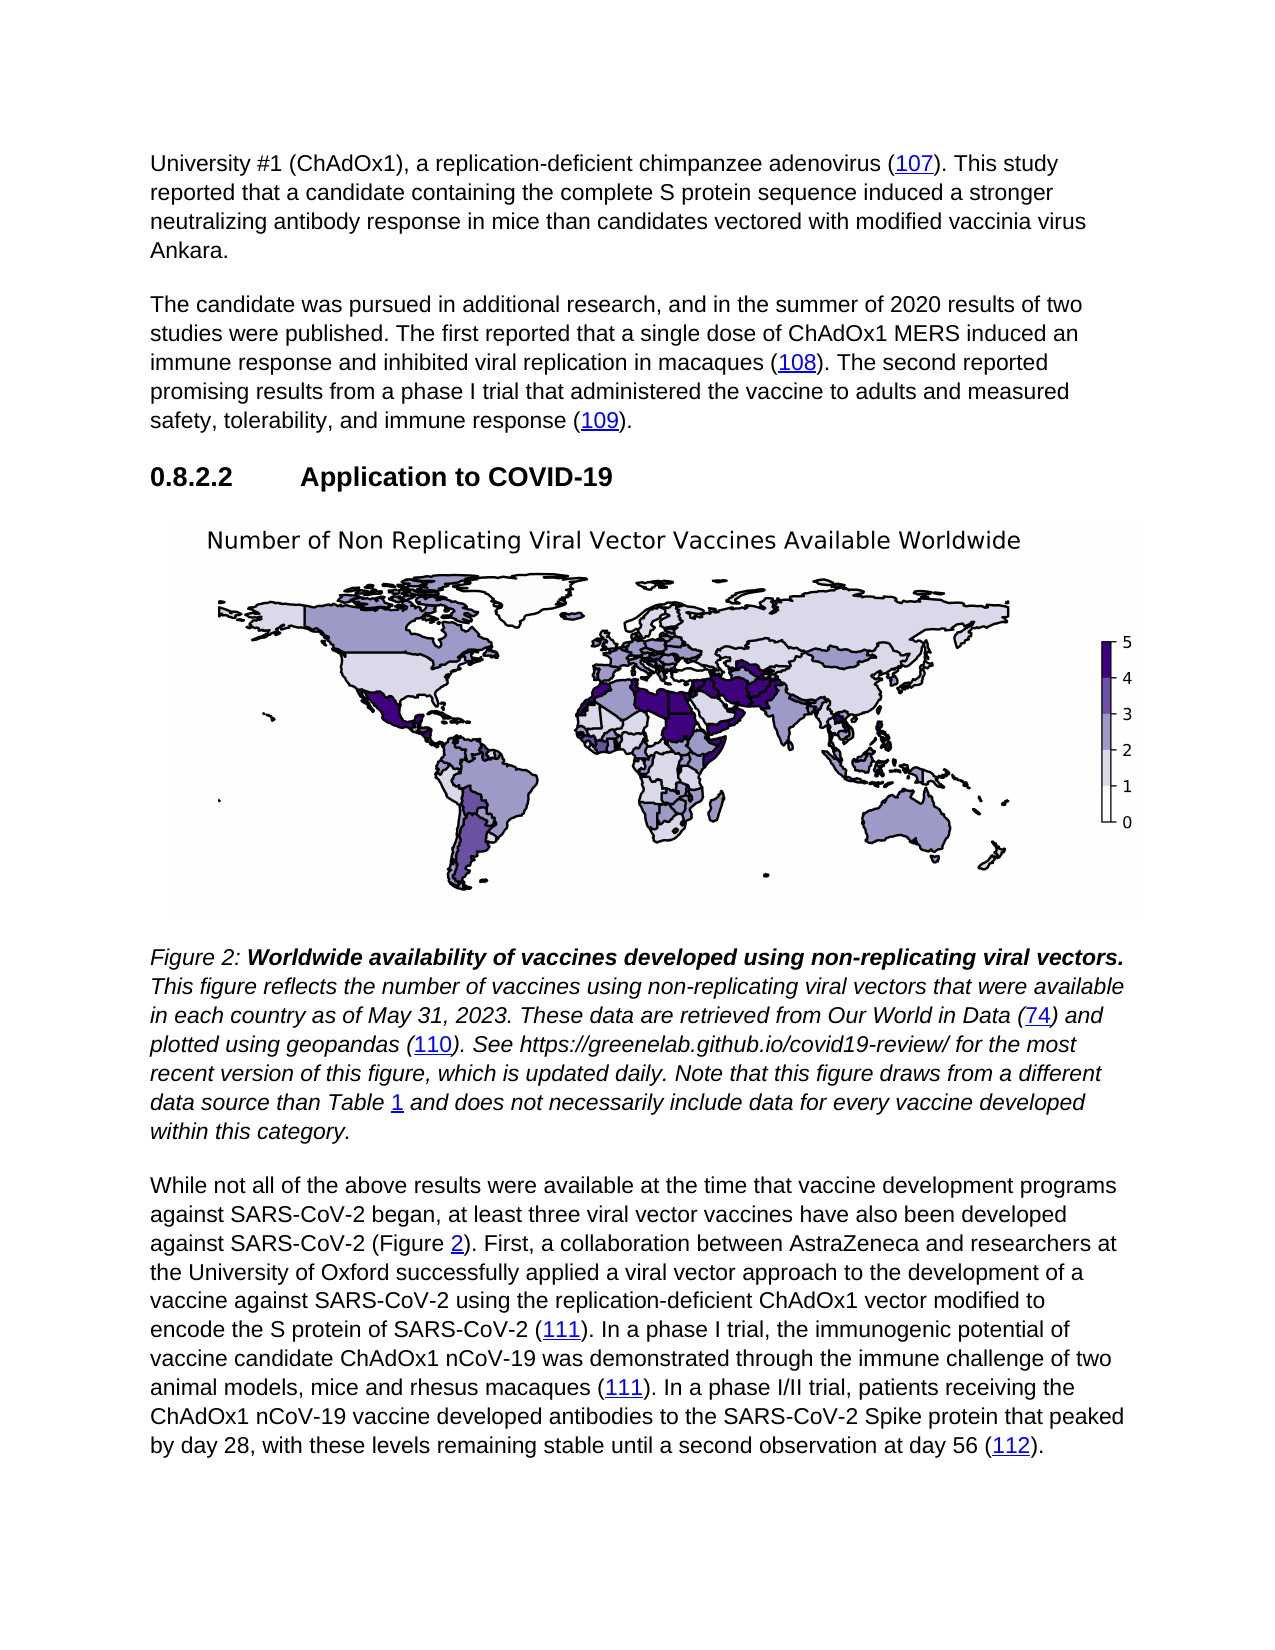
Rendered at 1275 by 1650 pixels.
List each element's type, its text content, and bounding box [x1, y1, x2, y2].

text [150, 150, 1125, 263]
picture [168, 520, 1144, 917]
text While not all of the above results were available at the time that vaccine development programs against SARS-CoV-2 began, at least three viral vector vaccines have also been developed against SARS-CoV-2 (Figure 2). First, a collaboration between AstraZeneca and researchers at the University of Oxford successfully applied a viral vector approach to the development of a vaccine against SARS-CoV-2 using the replication-deficient ChAdOx1 vector modified to encode the S protein of SARS-CoV-2 (111). In a phase I trial, the immunogenic potential of vaccine candidate ChAdOx1 nCoV-19 was demonstrated through the immune challenge of two animal models, mice and rhesus macaques (111). In a phase I/II trial, patients receiving the ChAdOx1 nCoV-19 vaccine developed antibodies to the SARS-CoV-2 Spike protein that peaked by day 28, with these levels remaining stable until a second observation at day 56 (112). [150, 1172, 1125, 1459]
text The candidate was pursued in additional research, and in the summer of 2020 results of two studies were published. The first reported that a single dose of ChAdOx1 MERS induced an immune response and inhibited viral replication in macaques (108). The second reported promising results from a phase I trial that administered the vaccine to adults and measured safety, tolerability, and immune response (109). [150, 291, 1125, 433]
subtitle 0.8.2.2 Application to COVID-19 [150, 461, 1125, 492]
text Figure 2: Worldwide availability of vaccines developed using non-replicating viral vectors. This figure reflects the number of vaccines using non-replicating viral vectors that were available in each country as of May 31, 2023. These data are retrieved from Our World in Data (74) and plotted using geopandas (110). See https://greenelab.github.io/covid19-review/ for the most recent version of this figure, which is updated daily. Note that this figure draws from a different data source than Table 1 and does not necessarily include data for every vaccine developed within this category. [150, 944, 1125, 1144]
